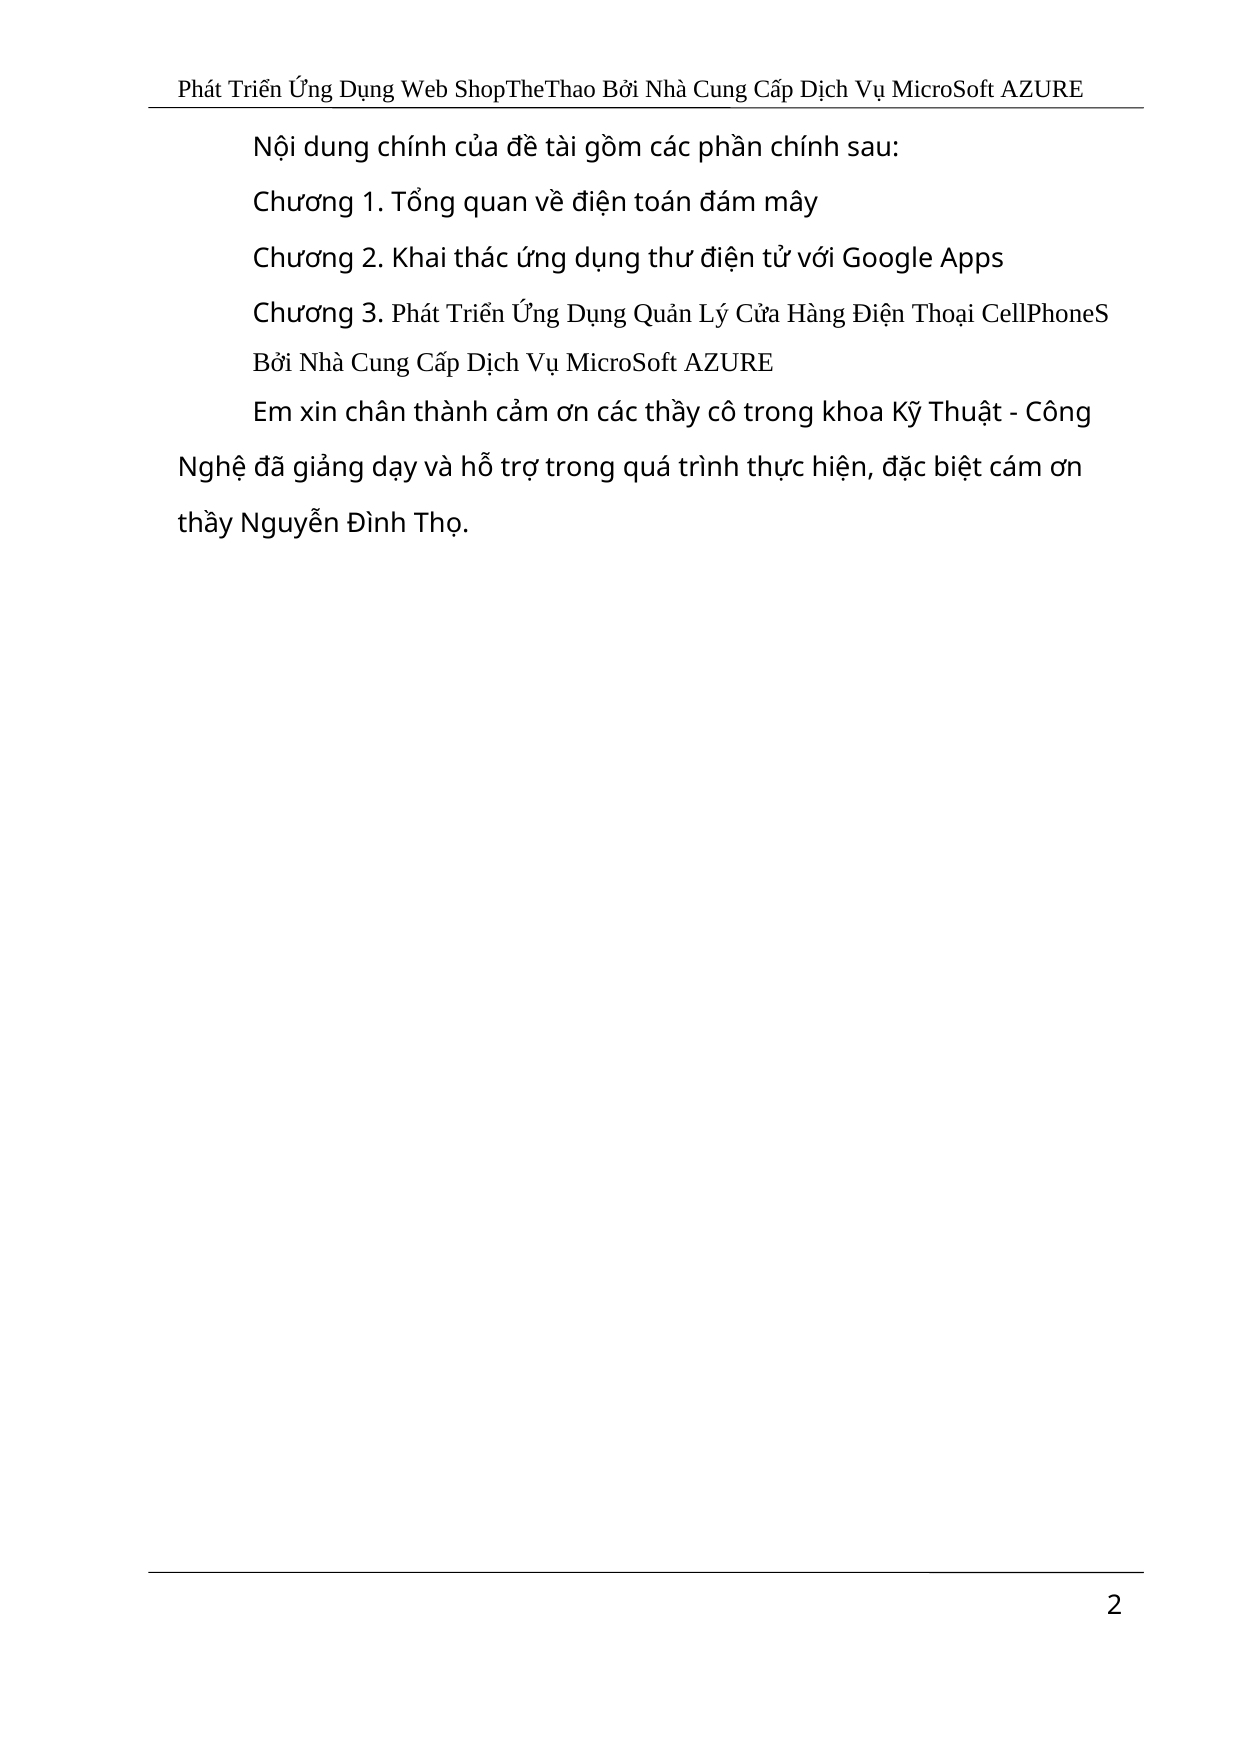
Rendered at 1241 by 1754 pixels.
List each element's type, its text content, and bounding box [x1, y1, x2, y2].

text Nội dung chính của đề tài gồm các phần chính sau: [177, 128, 1122, 164]
text Chương 3. Phát Triển Ứng Dụng Quản Lý Cửa Hàng Điện Thoại CellPhoneS Bởi Nhà Cung Cấp Dịch Vụ MicroSoft AZURE [252, 293, 1122, 377]
text Em xin chân thành cảm ơn các thầy cô trong khoa Kỹ Thuật - Công Nghệ đã giảng dạy và hỗ trợ trong quá trình thực hiện, đặc biệt cám ơn thầy Nguyễn Đình Thọ. [177, 393, 1122, 540]
text Chương 2. Khai thác ứng dụng thư điện tử với Google Apps [177, 238, 1122, 275]
text Chương 1. Tổng quan về điện toán đám mây [177, 183, 1122, 220]
